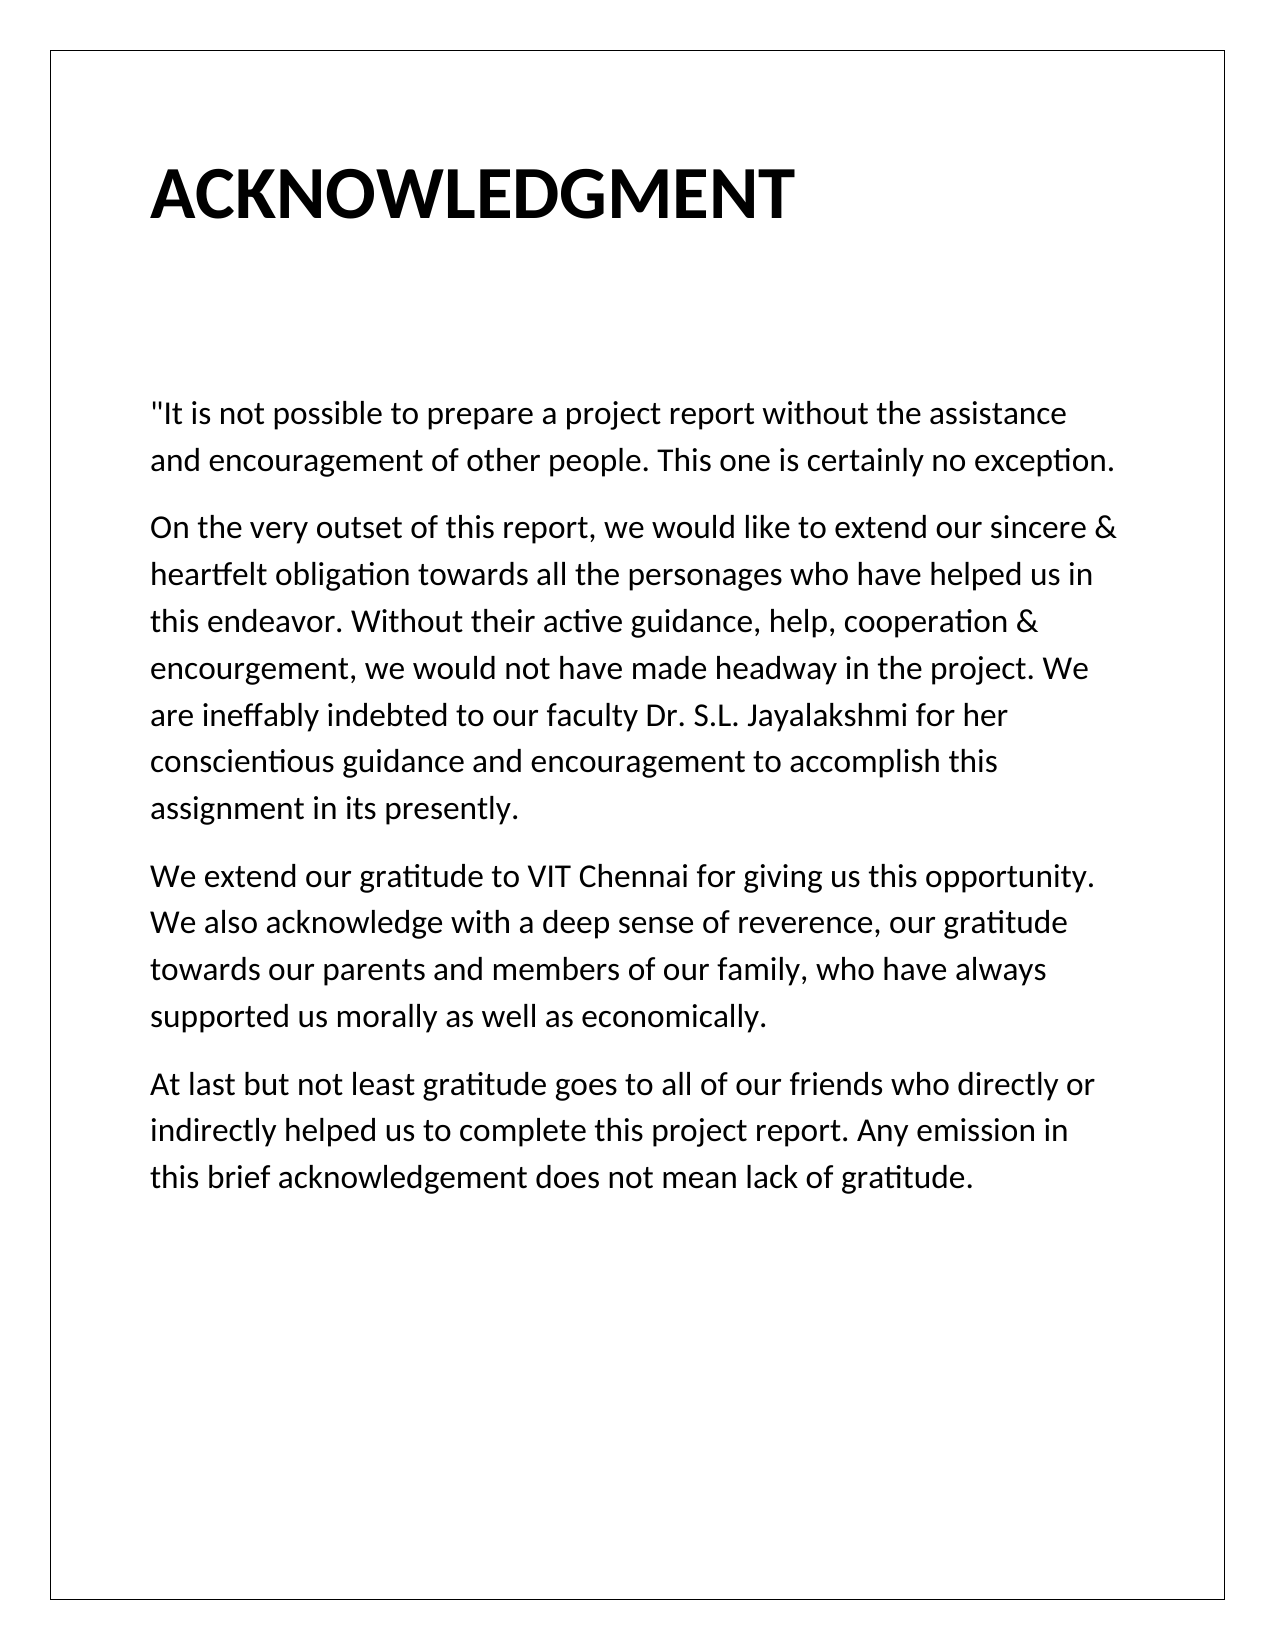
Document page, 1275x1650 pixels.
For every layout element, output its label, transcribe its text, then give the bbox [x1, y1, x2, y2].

text ACKNOWLEDGMENT [150, 150, 1107, 236]
text We extend our gratitude to VIT Chennai for giving us this opportunity. We also acknowledge with a deep sense of reverence, our gratitude towards our parents and members of our family, who have always supported us morally as well as economically. [150, 855, 1125, 1036]
text On the very outset of this report, we would like to extend our sincere & heartfelt obligation towards all the personages who have helped us in this endeavor. Without their active guidance, help, cooperation & encourgement, we would not have made headway in the project. We are ineffably indebted to our faculty Dr. S.L. Jayalakshmi for her conscientious guidance and encouragement to accomplish this assignment in its presently. [150, 506, 1125, 828]
text "It is not possible to prepare a project report without the assistance and encouragement of other people. This one is certainly no exception. [150, 392, 1125, 479]
text At last but not least gratitude goes to all of our friends who directly or indirectly helped us to complete this project report. Any emission in this brief acknowledgement does not mean lack of gratitude. [150, 1063, 1125, 1197]
